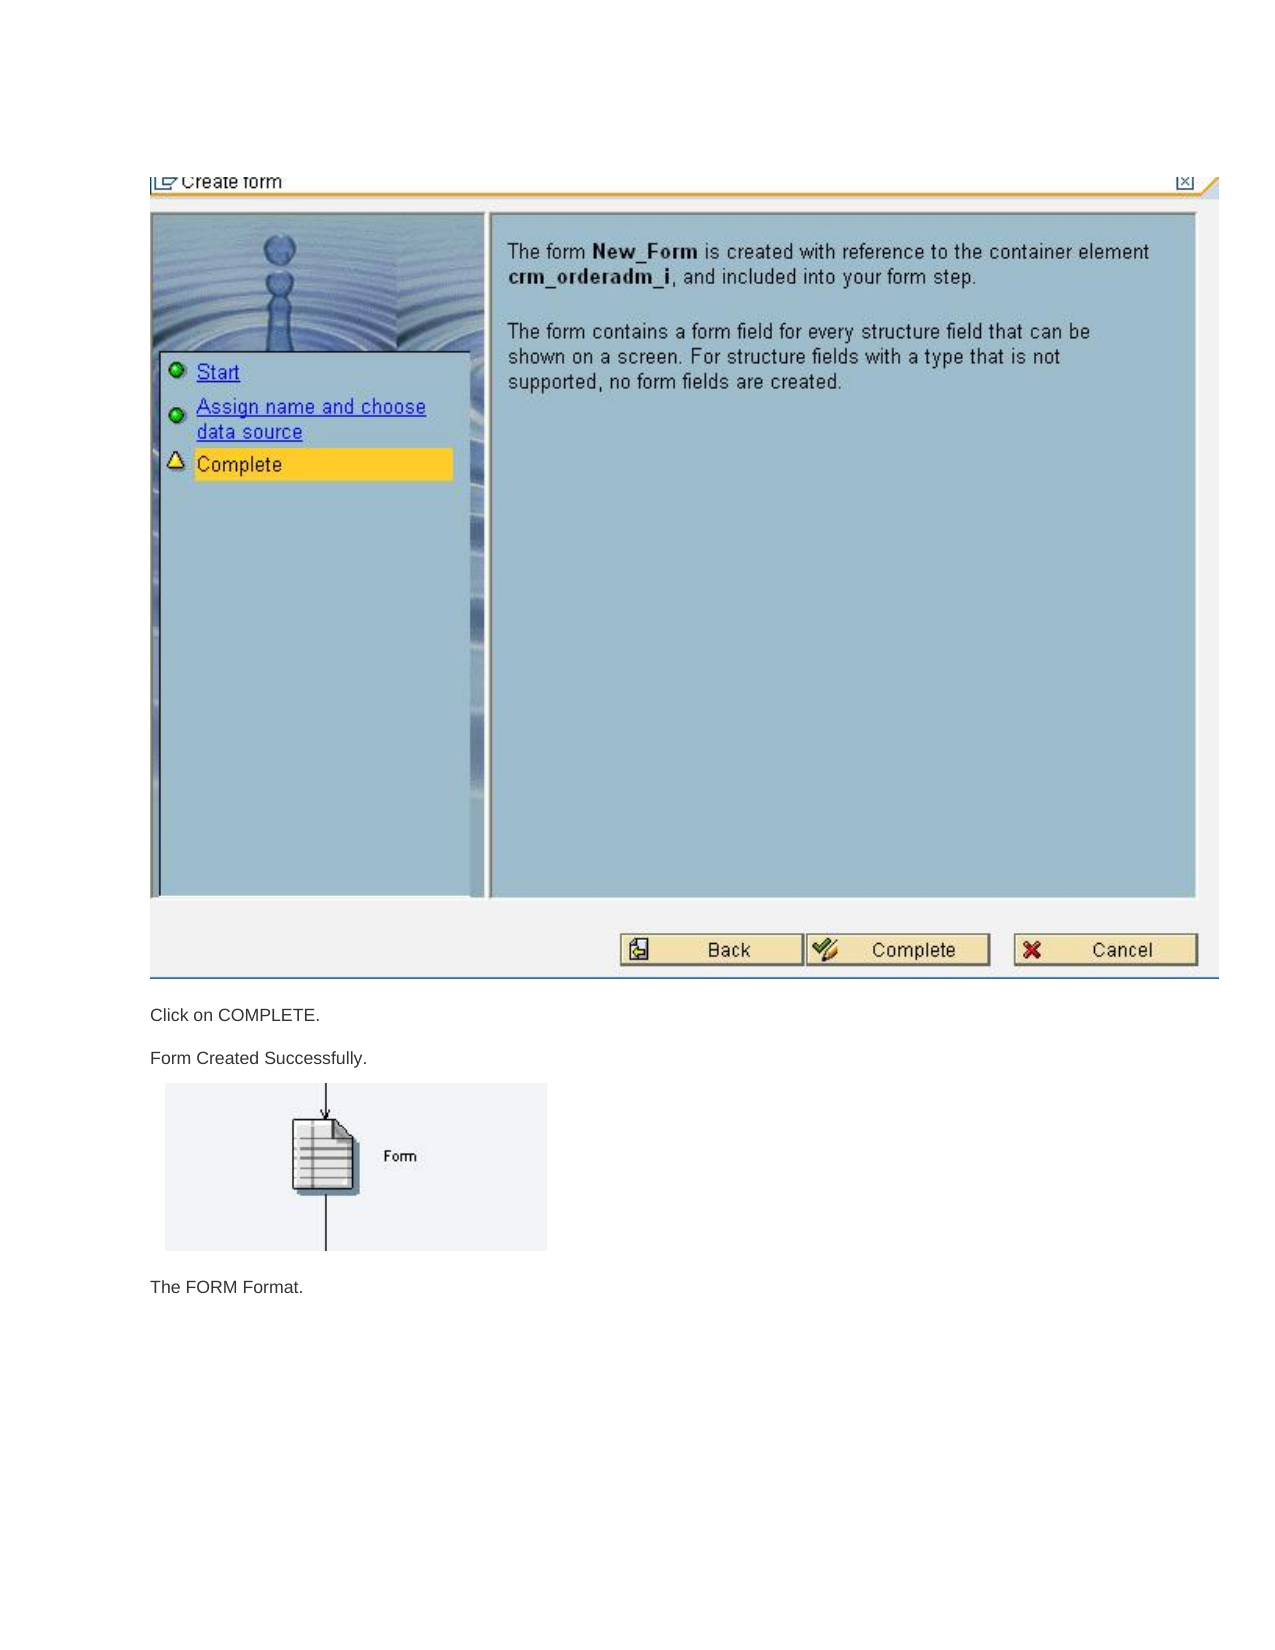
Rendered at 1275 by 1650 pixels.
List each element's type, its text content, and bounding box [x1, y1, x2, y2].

text The FORM Format. [150, 1270, 1125, 1297]
picture [150, 177, 1219, 979]
text Click on COMPLETE. [150, 998, 1125, 1025]
picture [164, 1083, 548, 1251]
text Form Created Successfully. [150, 1041, 1125, 1068]
